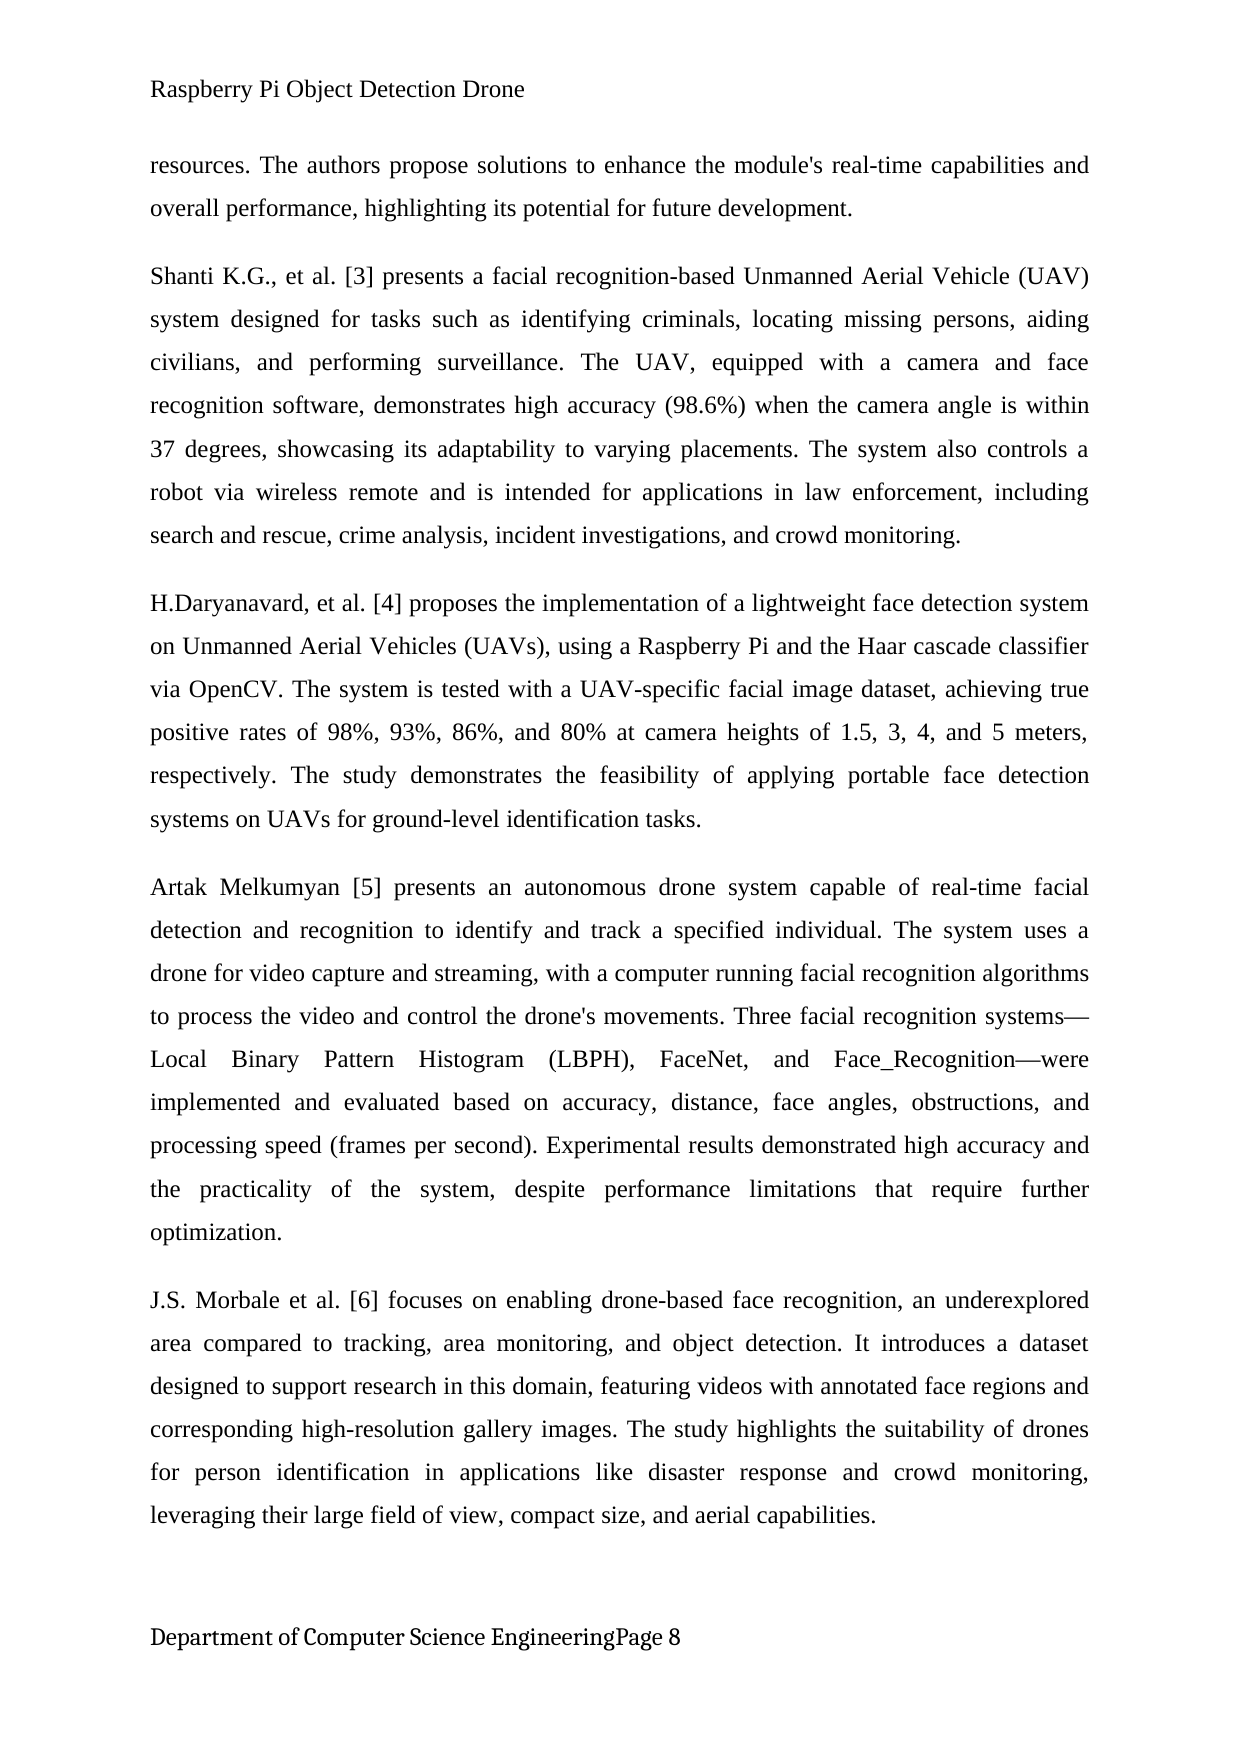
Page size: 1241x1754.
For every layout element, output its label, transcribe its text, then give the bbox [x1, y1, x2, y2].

text H.Daryanavard, et al. [4] proposes the implementation of a lightweight face detection system on Unmanned Aerial Vehicles (UAVs), using a Raspberry Pi and the Haar cascade classifier via OpenCV. The system is tested with a UAV-specific facial image dataset, achieving true positive rates of 98%, 93%, 86%, and 80% at camera heights of 1.5, 3, 4, and 5 meters, respectively. The study demonstrates the feasibility of applying portable face detection systems on UAVs for ground-level identification tasks. [150, 588, 1090, 832]
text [150, 150, 1090, 222]
text Artak Melkumyan [5] presents an autonomous drone system capable of real-time facial detection and recognition to identify and track a specified individual. The system uses a drone for video capture and streaming, with a computer running facial recognition algorithms to process the video and control the drone's movements. Three facial recognition systems—Local Binary Pattern Histogram (LBPH), FaceNet, and Face_Recognition—were implemented and evaluated based on accuracy, distance, face angles, obstructions, and processing speed (frames per second). Experimental results demonstrated high accuracy and the practicality of the system, despite performance limitations that require further optimization. [150, 872, 1090, 1246]
text J.S. Morbale et al. [6] focuses on enabling drone-based face recognition, an underexplored area compared to tracking, area monitoring, and object detection. It introduces a dataset designed to support research in this domain, featuring videos with annotated face regions and corresponding high-resolution gallery images. The study highlights the suitability of drones for person identification in applications like disaster response and crowd monitoring, leveraging their large field of view, compact size, and aerial capabilities. [150, 1285, 1090, 1529]
text Shanti K.G., et al. [3] presents a facial recognition-based Unmanned Aerial Vehicle (UAV) system designed for tasks such as identifying criminals, locating missing persons, aiding civilians, and performing surveillance. The UAV, equipped with a camera and face recognition software, demonstrates high accuracy (98.6%) when the camera angle is within 37 degrees, showcasing its adaptability to varying placements. The system also controls a robot via wireless remote and is intended for applications in law enforcement, including search and rescue, crime analysis, incident investigations, and crowd monitoring. [150, 261, 1090, 549]
